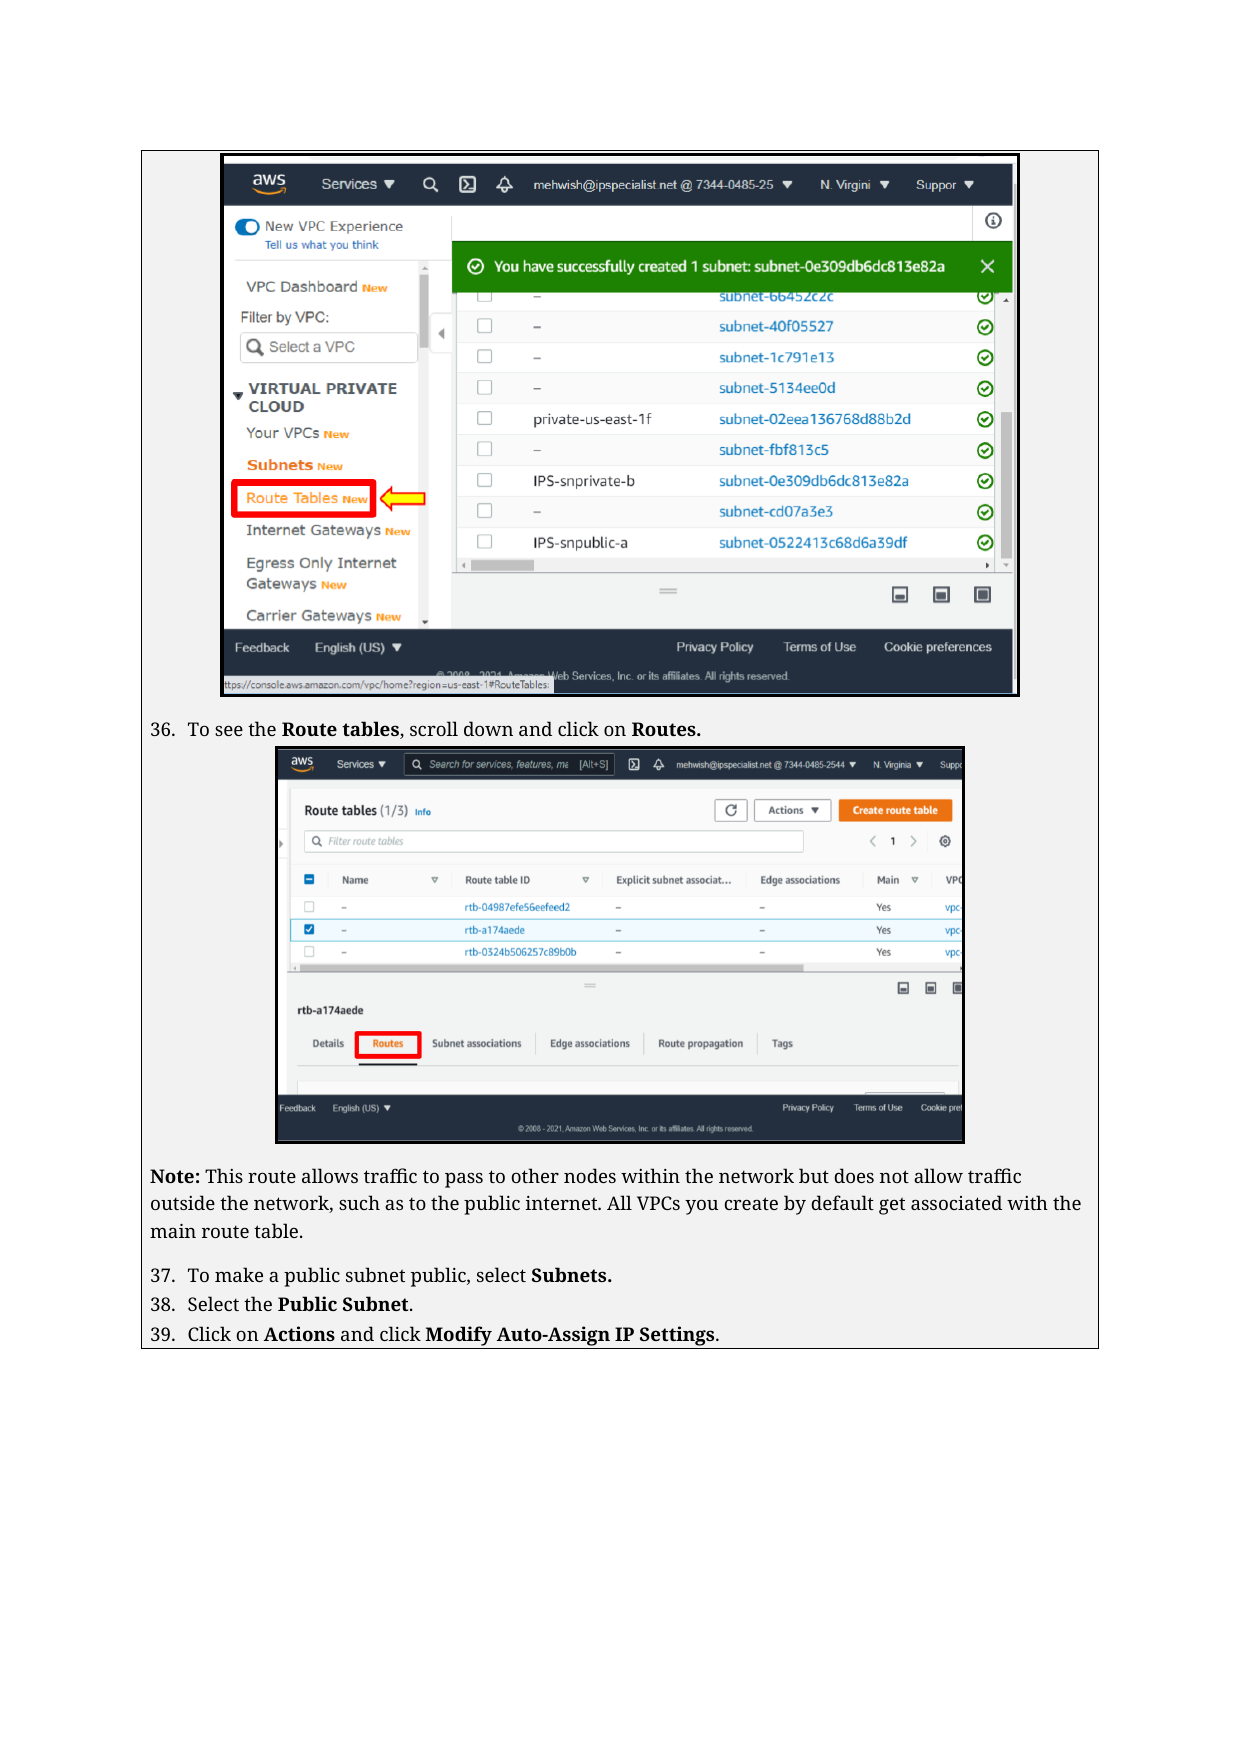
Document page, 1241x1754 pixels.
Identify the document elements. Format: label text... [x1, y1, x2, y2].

picture [278, 749, 962, 1141]
picture [224, 156, 1017, 694]
list Click on Actions and click Modify Auto-Assign IP Settings. [142, 1318, 1098, 1348]
list Select the Public Subnet. [142, 1288, 1098, 1317]
list To make a public subnet public, select Subnets. [142, 1259, 1098, 1288]
text Note: This route allows traffic to pass to other nodes within the network but does not allow traffic outside the network, such as to the public internet. All VPCs you create by default get associated with the main route table. [142, 1160, 1098, 1244]
list To see the Route tables, scroll down and click on Routes. [142, 713, 1098, 742]
